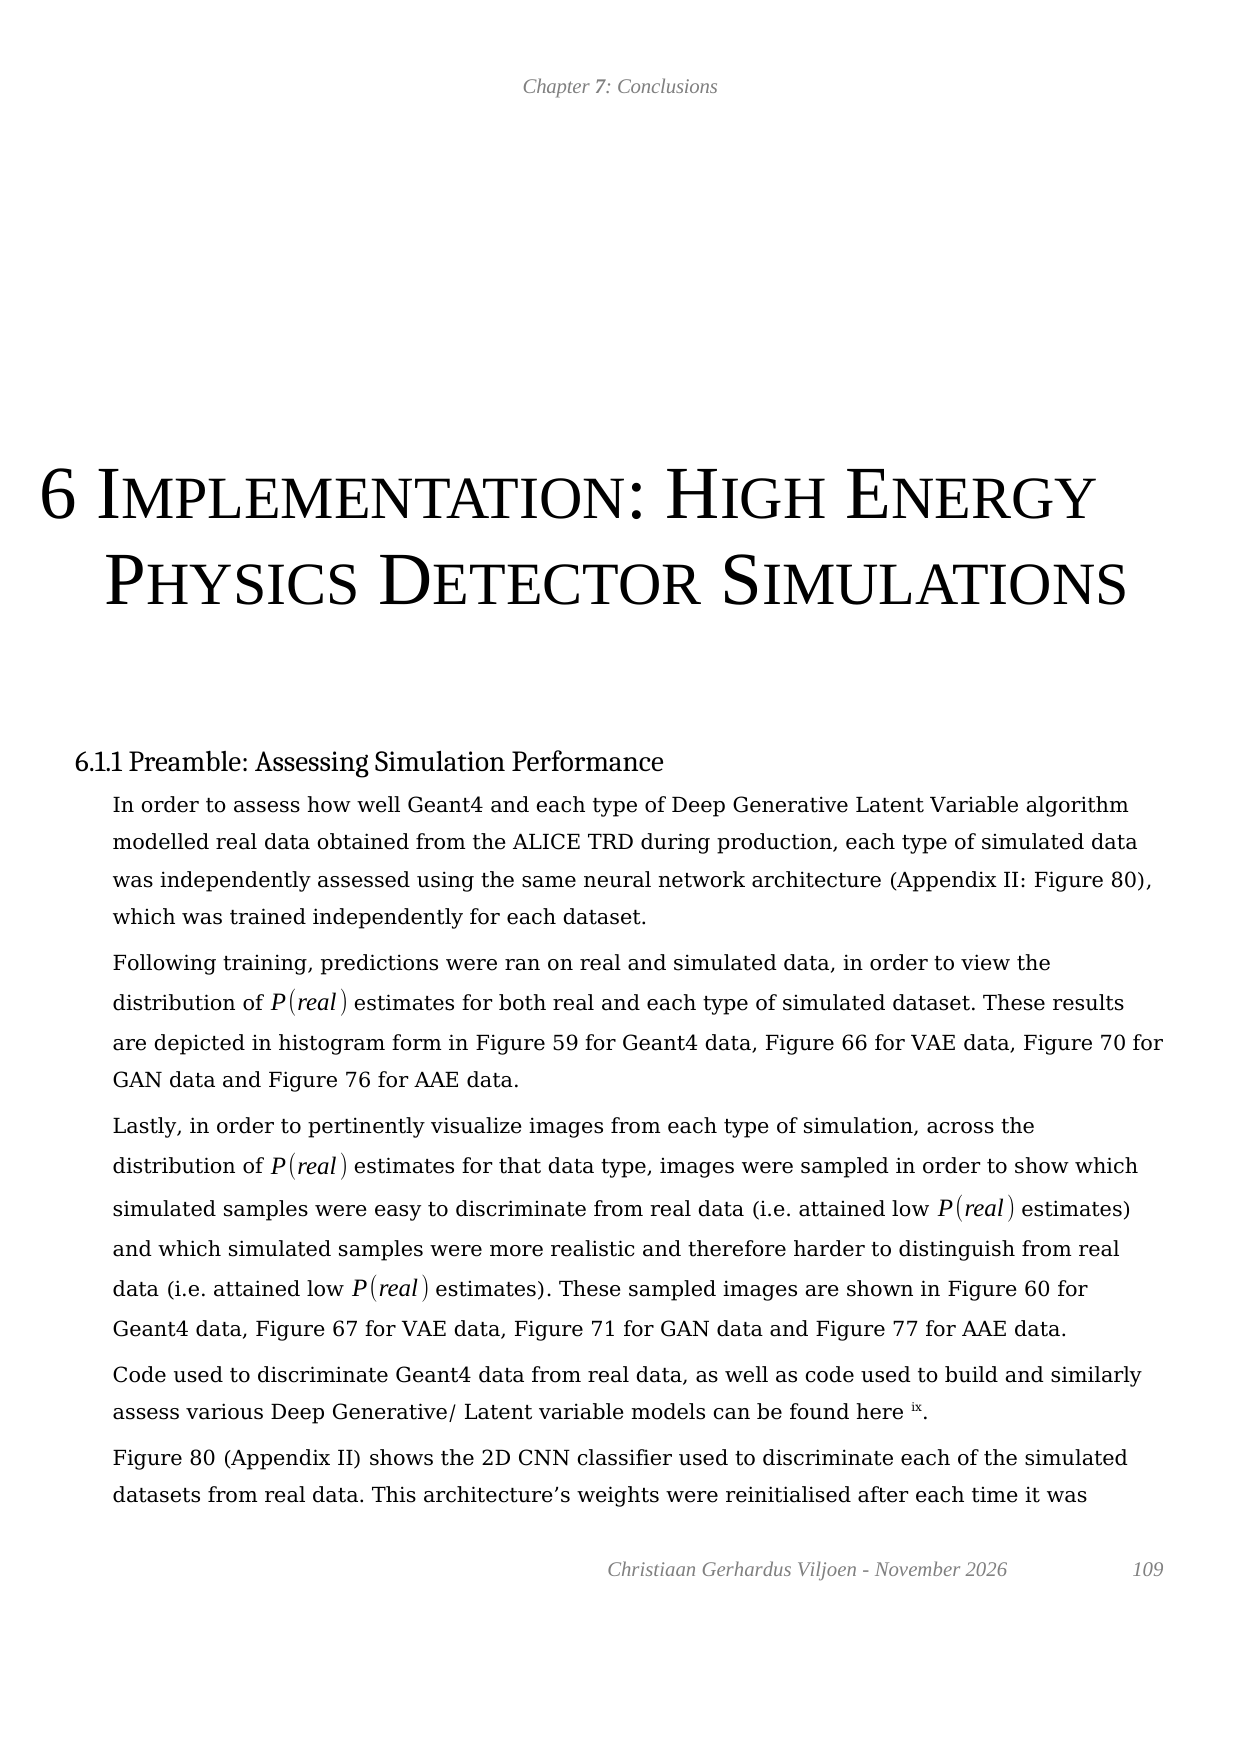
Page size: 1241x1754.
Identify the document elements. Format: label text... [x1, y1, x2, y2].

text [112, 1445, 1165, 1507]
subtitle Preamble: Assessing Simulation Performance [75, 745, 1165, 779]
subtitle Implementation: High Energy Physics Detector Simulations [39, 448, 1165, 620]
text Lastly, in order to pertinently visualize images from each type of simulation, across the distribution of estimates for that data type, images were sampled in order to show which simulated samples were easy to discriminate from real data (i.e. attained low estimates) and which simulated samples were more realistic and therefore harder to distinguish from real data (i.e. attained low estimates). These sampled images are shown in Figure 60 for Geant4 data, Figure 67 for VAE data, Figure 71 for GAN data and Figure 77 for AAE data. [112, 1113, 1165, 1341]
text Following training, predictions were ran on real and simulated data, in order to view the distribution of estimates for both real and each type of simulated dataset. These results are depicted in histogram form in Figure 59 for Geant4 data, Figure 66 for VAE data, Figure 70 for GAN data and Figure 76 for AAE data. [112, 950, 1165, 1092]
text Code used to discriminate Geant4 data from real data, as well as code used to build and similarly assess various Deep Generative/ Latent variable models can be found here . [112, 1361, 1165, 1424]
text In order to assess how well Geant4 and each type of Deep Generative Latent Variable algorithm modelled real data obtained from the ALICE TRD during production, each type of simulated data was independently assessed using the same neural network architecture (Appendix II: Figure 80), which was trained independently for each dataset. [112, 791, 1165, 929]
